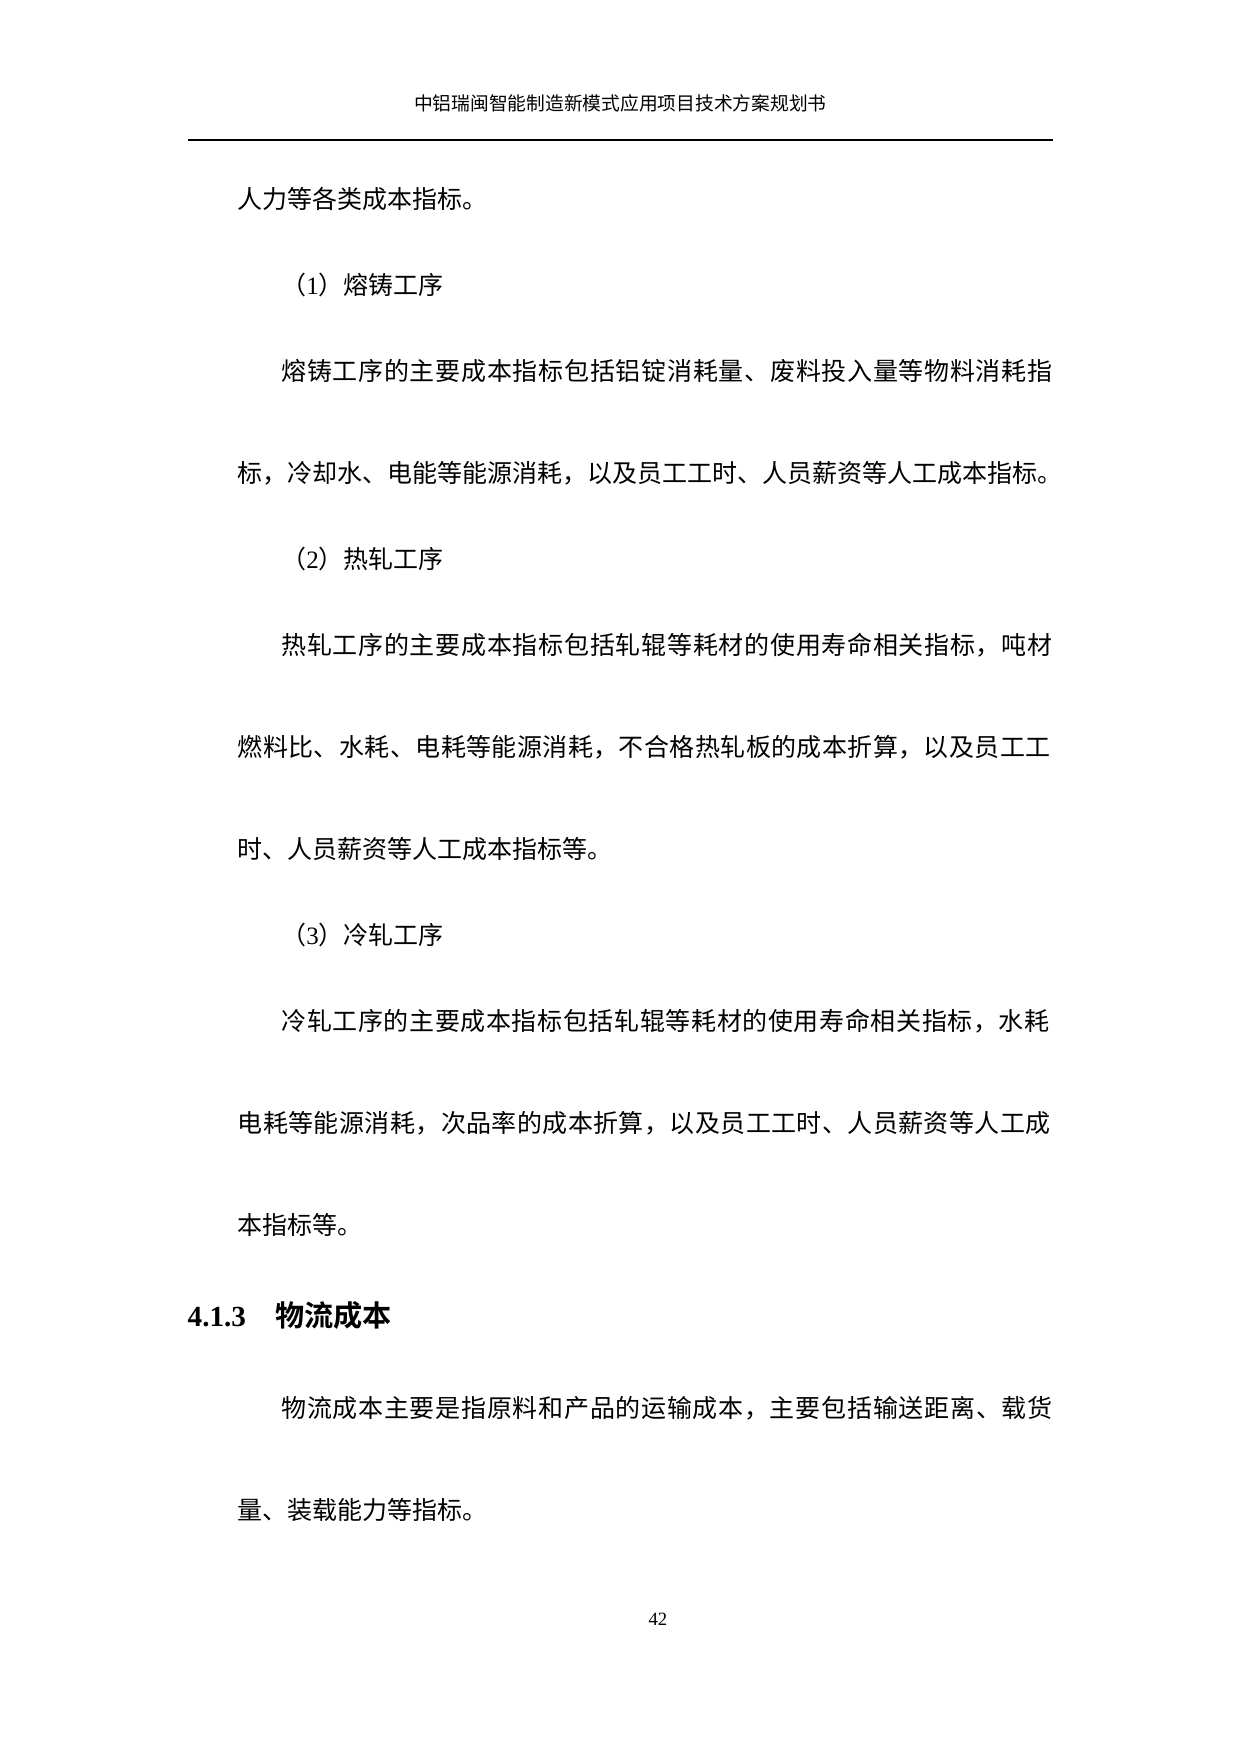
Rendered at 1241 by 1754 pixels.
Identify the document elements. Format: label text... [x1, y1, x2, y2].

text 冷轧工序的主要成本指标包括轧辊等耗材的使用寿命相关指标，水耗、电耗等能源消耗，次品率的成本折算，以及员工工时、人员薪资等人工成本指标等。 [237, 986, 1053, 1257]
subtitle 物流成本 [187, 1292, 1053, 1335]
text （3）冷轧工序 [237, 900, 1053, 968]
text （2）热轧工序 [237, 524, 1053, 592]
text 物流成本主要是指原料和产品的运输成本，主要包括输送距离、载货量、装载能力等指标。 [237, 1373, 1053, 1543]
text 熔铸工序的主要成本指标包括铝锭消耗量、废料投入量等物料消耗指标，冷却水、电能等能源消耗，以及员工工时、人员薪资等人工成本指标。 [237, 336, 1053, 506]
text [237, 164, 1053, 232]
text （1）熔铸工序 [237, 250, 1053, 318]
text 热轧工序的主要成本指标包括轧辊等耗材的使用寿命相关指标，吨材燃料比、水耗、电耗等能源消耗，不合格热轧板的成本折算，以及员工工时、人员薪资等人工成本指标等。 [237, 610, 1053, 882]
